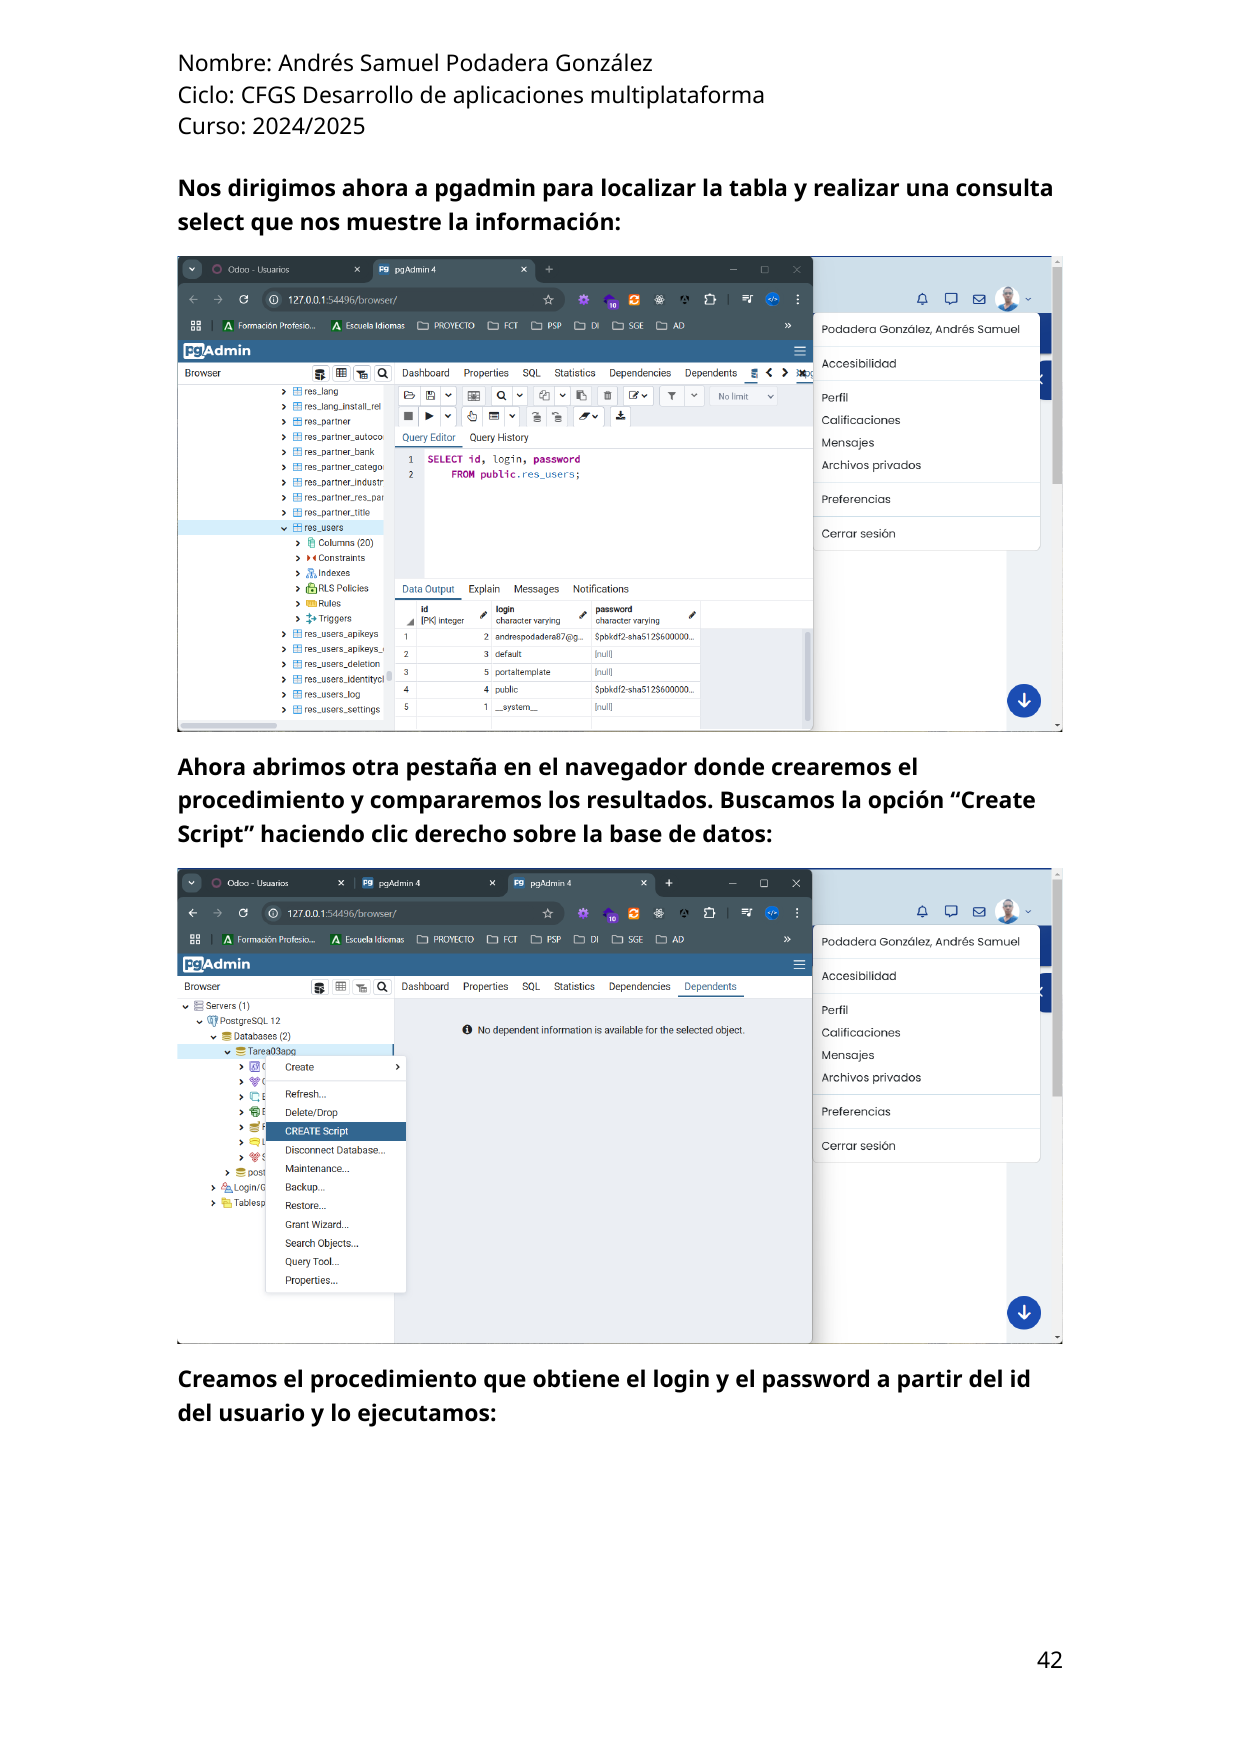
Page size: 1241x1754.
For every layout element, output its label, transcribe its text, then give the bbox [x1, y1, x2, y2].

text Nos dirigimos ahora a pgadmin para localizar la tabla y realizar una consulta select que nos muestre la información: [177, 172, 1063, 237]
text Creamos el procedimiento que obtiene el login y el password a partir del id del usuario y lo ejecutamos: [177, 1363, 1063, 1428]
text Ahora abrimos otra pestaña en el navegador donde crearemos el procedimiento y compararemos los resultados. Buscamos la opción “Create Script” haciendo clic derecho sobre la base de datos: [177, 751, 1063, 849]
picture [177, 256, 1063, 732]
picture [177, 868, 1063, 1344]
